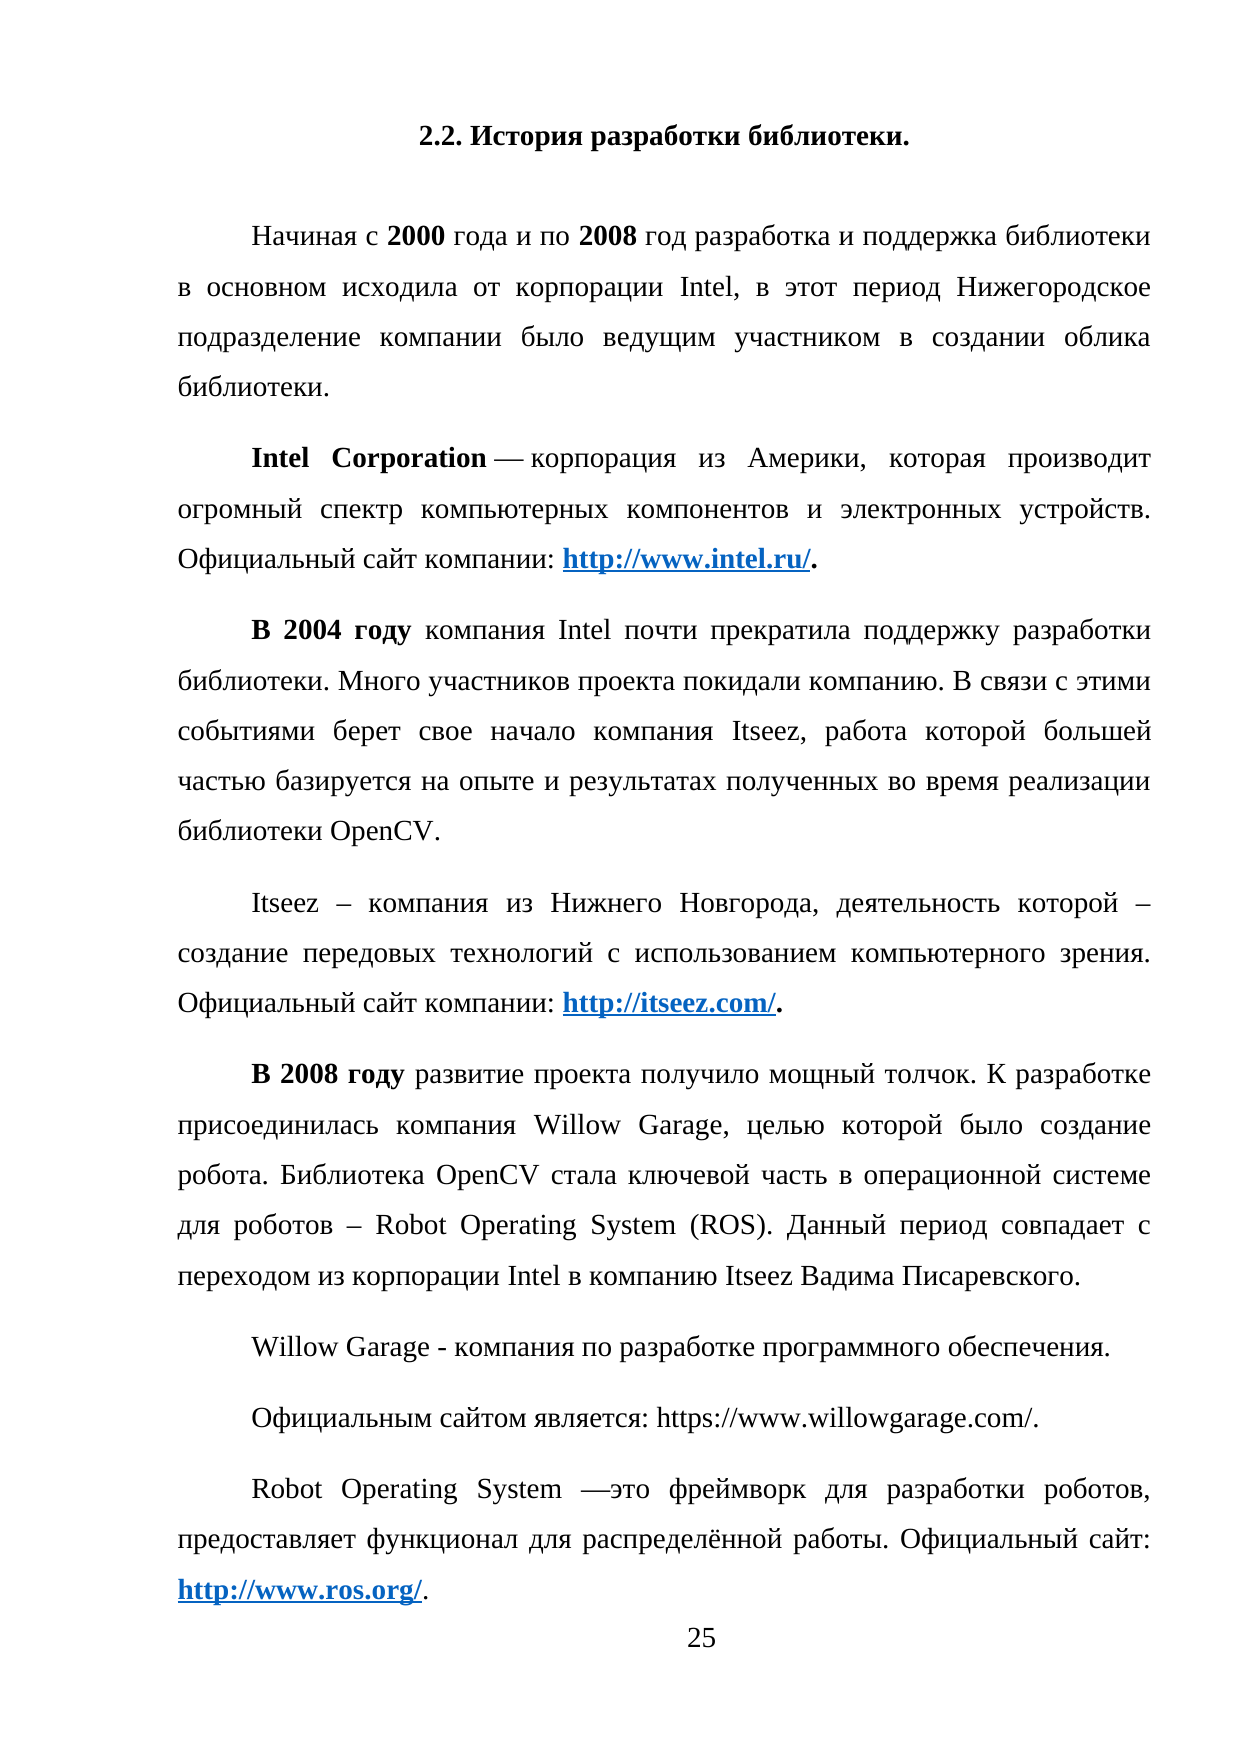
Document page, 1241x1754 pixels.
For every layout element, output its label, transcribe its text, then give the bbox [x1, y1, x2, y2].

text Начиная с 2000 года и по 2008 год разработка и поддержка библиотеки в основном исходила от корпорации Intel, в этот период Нижегородское подразделение компании было ведущим участником в создании облика библиотеки. [177, 218, 1152, 403]
text Itseez – компания из Нижнего Новгорода, деятельность которой – создание передовых технологий с использованием компьютерного зрения. Официальный сайт компании: http://itseez.com/. [177, 885, 1152, 1019]
text В 2004 году компания Intel почти прекратила поддержку разработки библиотеки. Много участников проекта покидали компанию. В связи с этими событиями берет свое начало компания Itseez, работа которой большей частью базируется на опыте и результатах полученных во время реализации библиотеки OpenCV. [177, 612, 1152, 847]
text Официальным сайтом является: https://www.willowgarage.com/. [177, 1400, 1152, 1433]
text Willow Garage - компания по разработке программного обеспечения. [177, 1329, 1152, 1362]
text В 2008 году развитие проекта получило мощный толчок. К разработке присоединилась компания Willow Garage, целью которой было создание робота. Библиотека OpenCV стала ключевой часть в операционной системе для роботов – Robot Operating System (ROS). Данный период совпадает с переходом из корпорации Intel в компанию Itseez Вадима Писаревского. [177, 1056, 1152, 1291]
subtitle 2.2. История разработки библиотеки. [177, 118, 1152, 152]
text Robot Operating System —это фреймворк для разработки роботов, предоставляет функционал для распределённой работы. Официальный сайт: http://www.ros.org/. [177, 1471, 1152, 1605]
text Intel Corporation — корпорация из Америки, которая производит огромный спектр компьютерных компонентов и электронных устройств. Официальный сайт компании: http://www.intel.ru/. [177, 441, 1152, 575]
